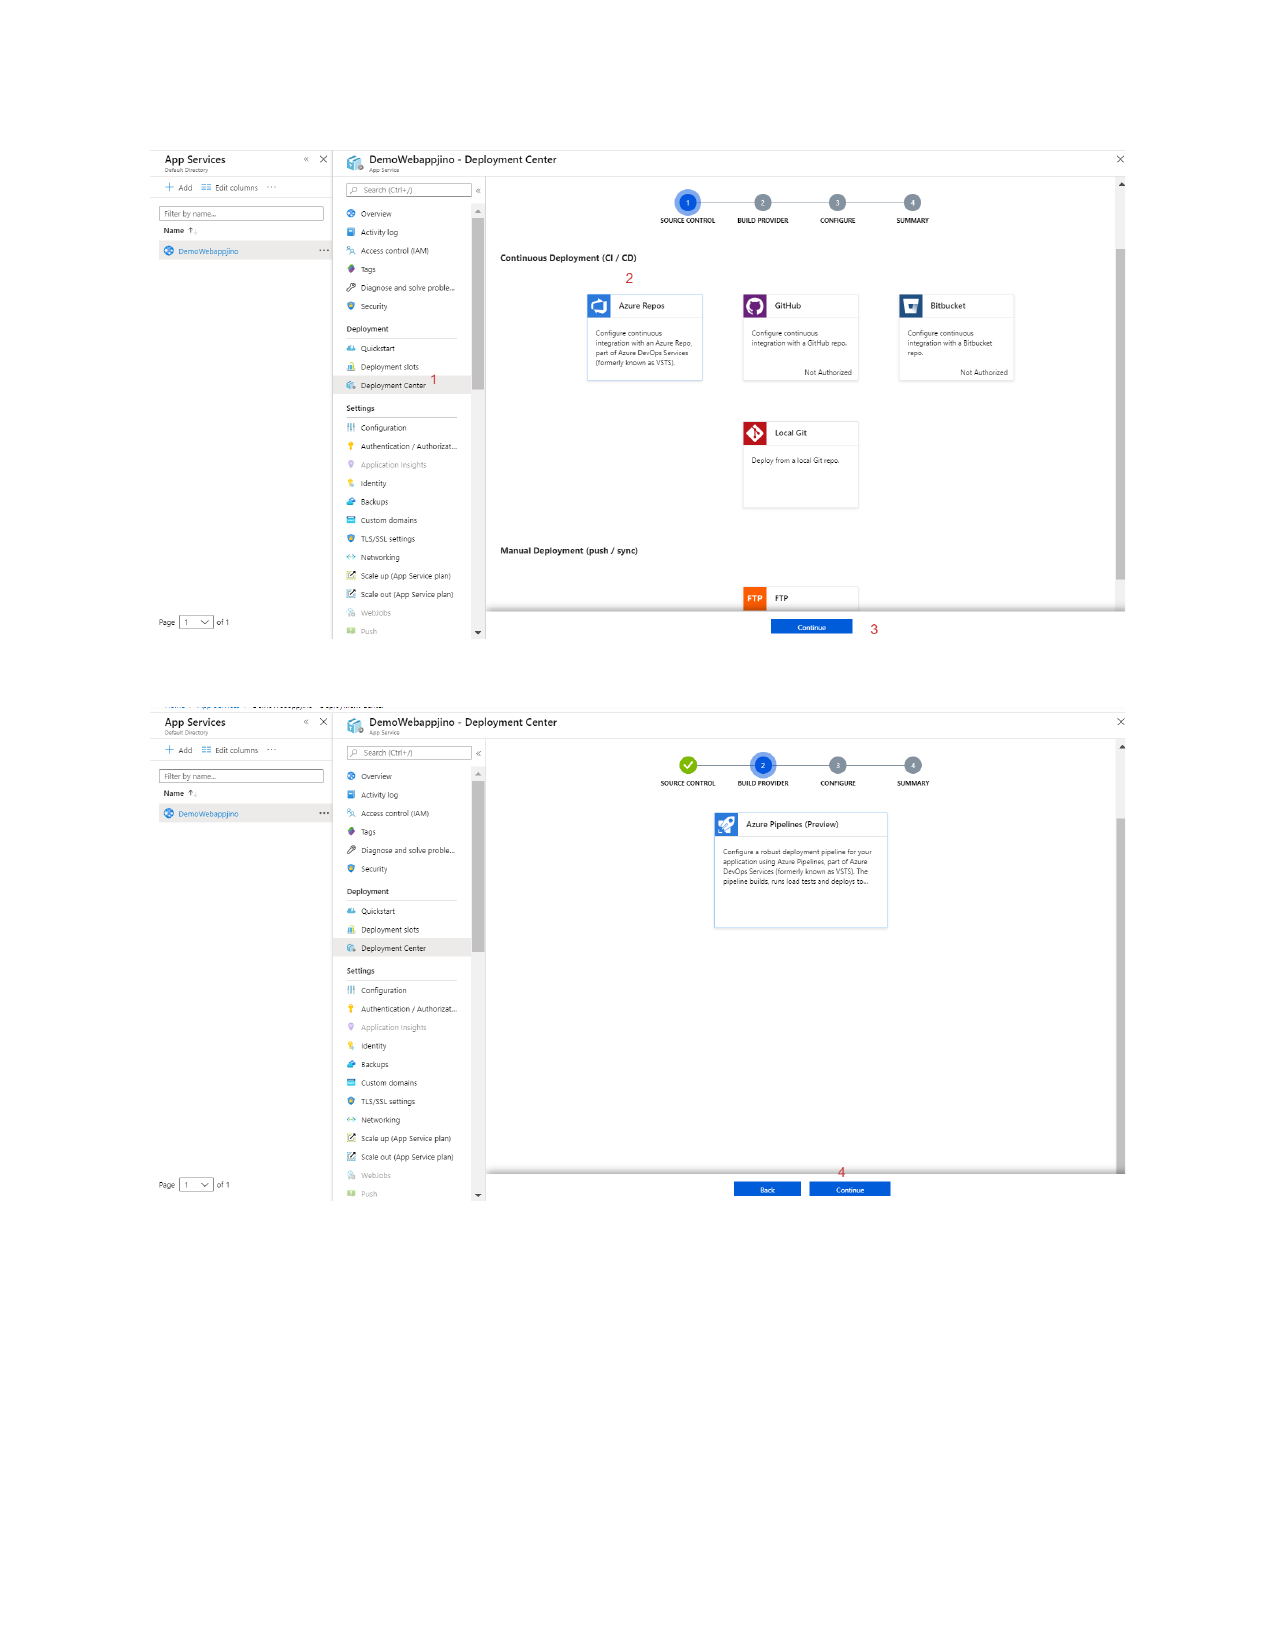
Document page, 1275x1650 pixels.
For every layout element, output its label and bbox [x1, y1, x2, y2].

picture [150, 707, 1125, 1201]
picture [150, 150, 1125, 639]
